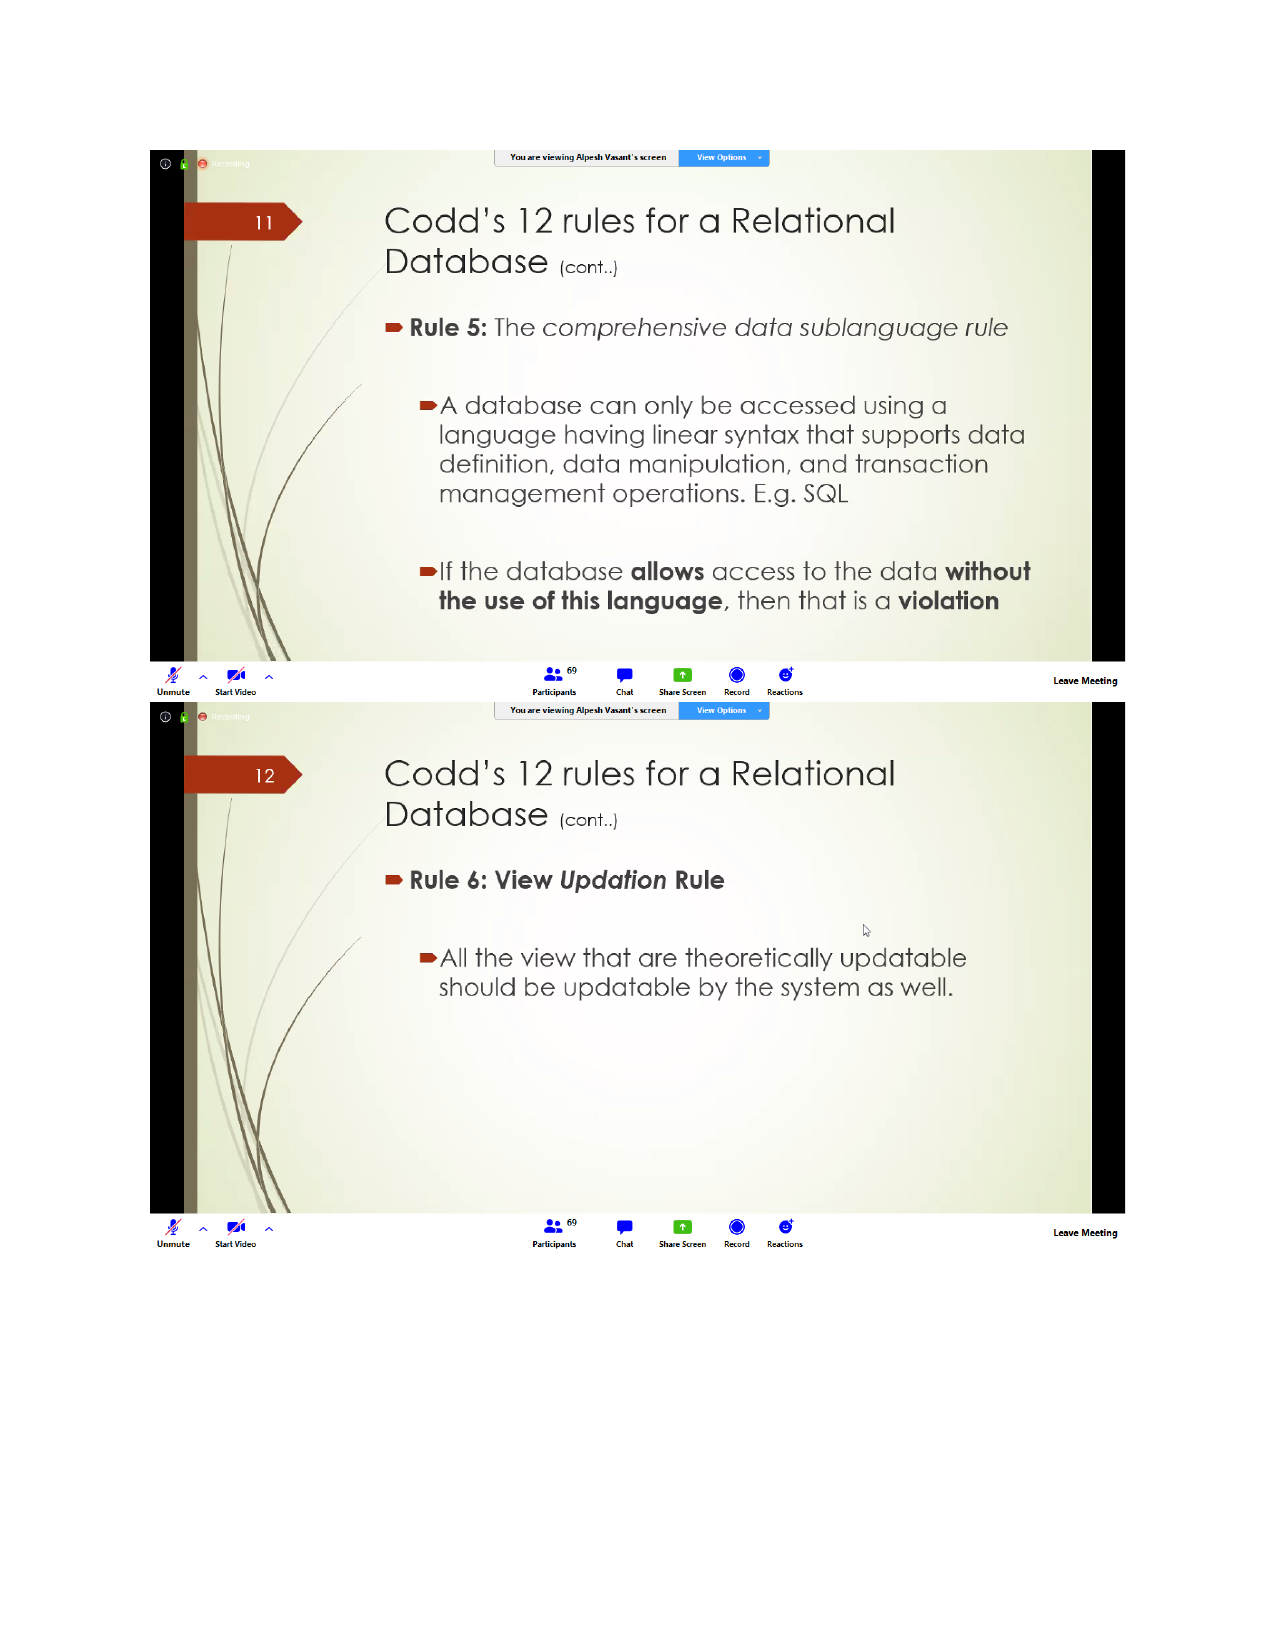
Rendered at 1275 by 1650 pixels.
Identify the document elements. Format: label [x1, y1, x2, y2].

picture [150, 702, 1125, 1251]
picture [150, 150, 1125, 699]
